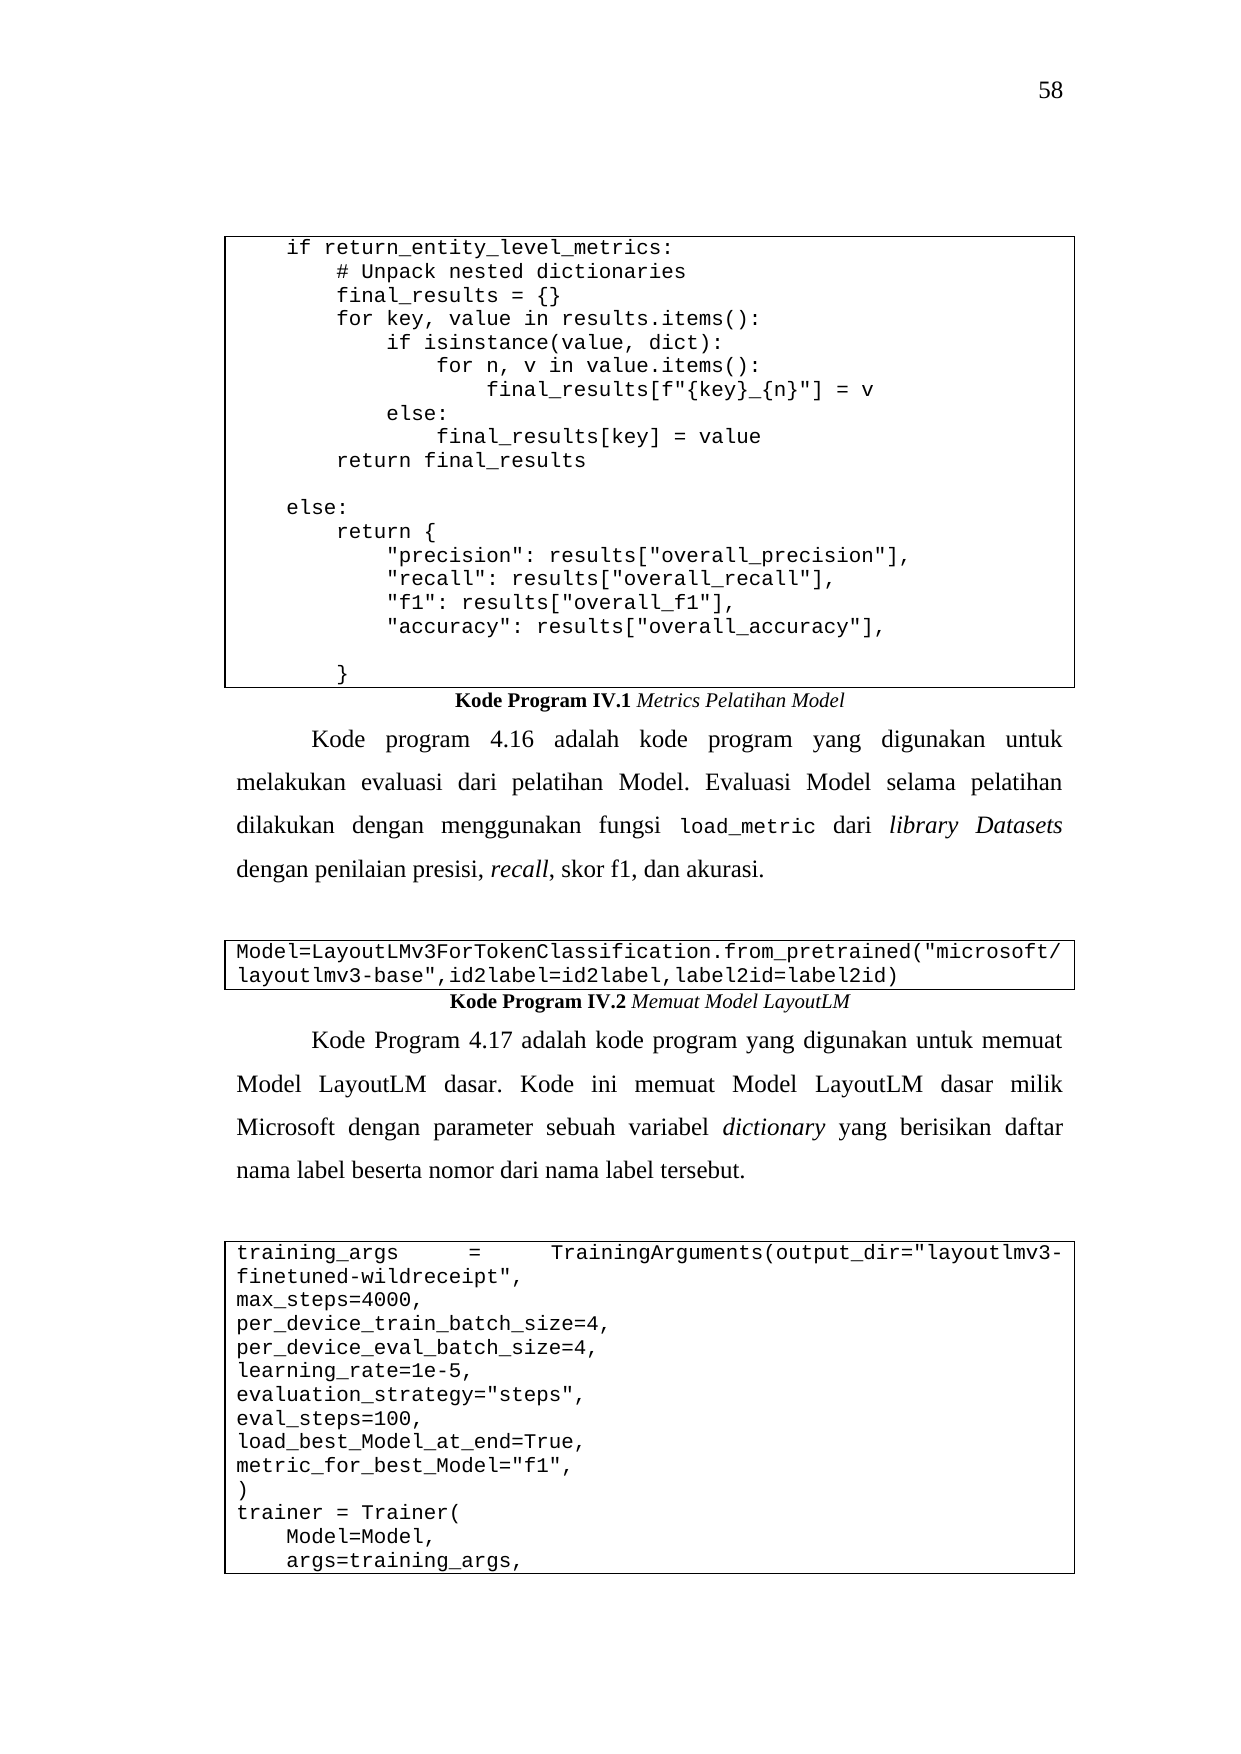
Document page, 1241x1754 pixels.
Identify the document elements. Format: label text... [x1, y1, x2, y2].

table_header Model=LayoutLMv3ForTokenClassification.from_pretrained("microsoft/layoutlmv3-base",id2label=id2label,label2id=label2id) [226, 941, 1074, 988]
text Metrics Pelatihan Model [236, 688, 1063, 712]
text Kode Program 4.17 adalah kode program yang digunakan untuk memuat Model LayoutLM dasar. Kode ini memuat Model LayoutLM dasar milik Microsoft dengan parameter sebuah variabel dictionary yang berisikan daftar nama label beserta nomor dari nama label tersebut. [236, 1026, 1063, 1184]
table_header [226, 1242, 1074, 1573]
text Memuat Model LayoutLM [236, 990, 1063, 1013]
text Kode program 4.16 adalah kode program yang digunakan untuk melakukan evaluasi dari pelatihan Model. Evaluasi Model selama pelatihan dilakukan dengan menggunakan fungsi load_metric dari library Datasets dengan penilaian presisi, recall, skor f1, dan akurasi. [236, 724, 1063, 883]
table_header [226, 237, 1074, 687]
